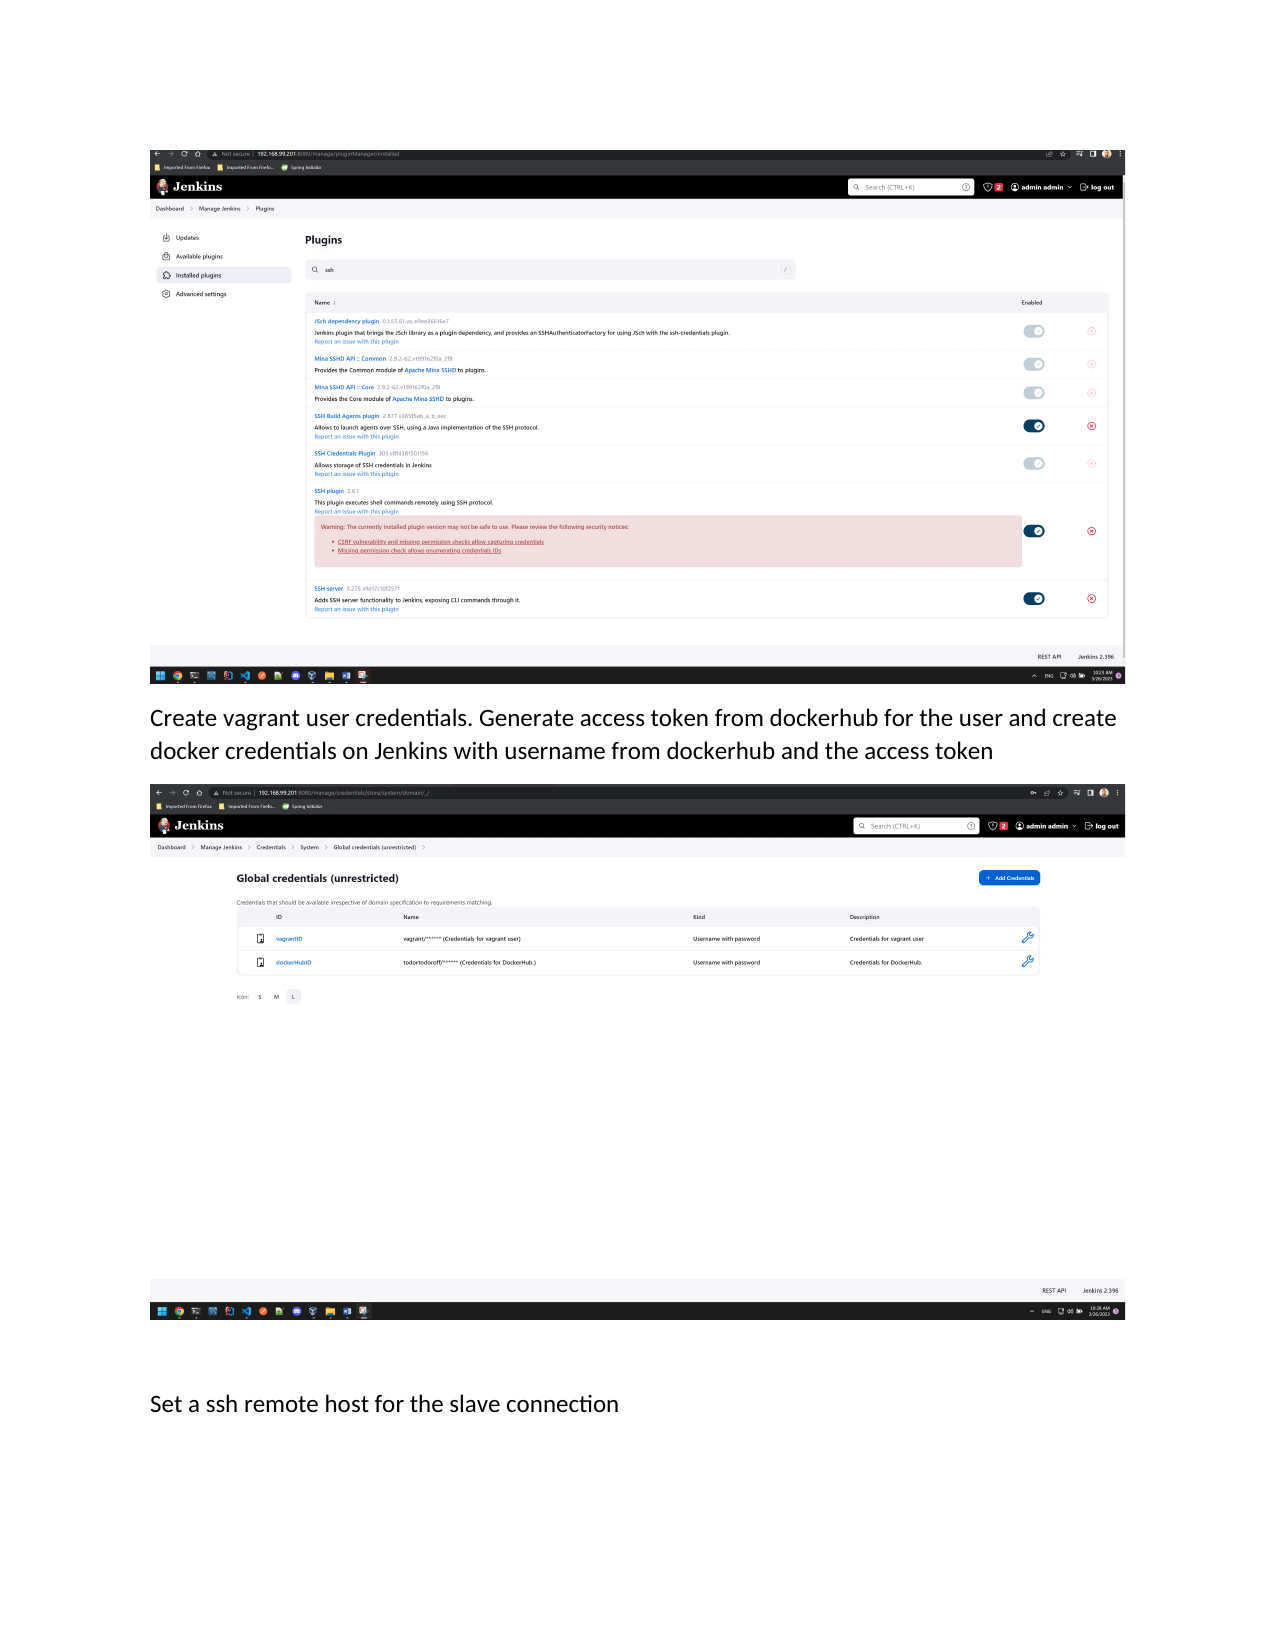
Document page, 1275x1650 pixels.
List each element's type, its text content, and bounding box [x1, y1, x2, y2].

text Create vagrant user credentials. Generate access token from dockerhub for the user and create docker credentials on Jenkins with username from dockerhub and the access token [150, 702, 1125, 766]
picture [150, 784, 1125, 1320]
picture [150, 150, 1125, 684]
text Set a ssh remote host for the slave connection [150, 1388, 1125, 1419]
